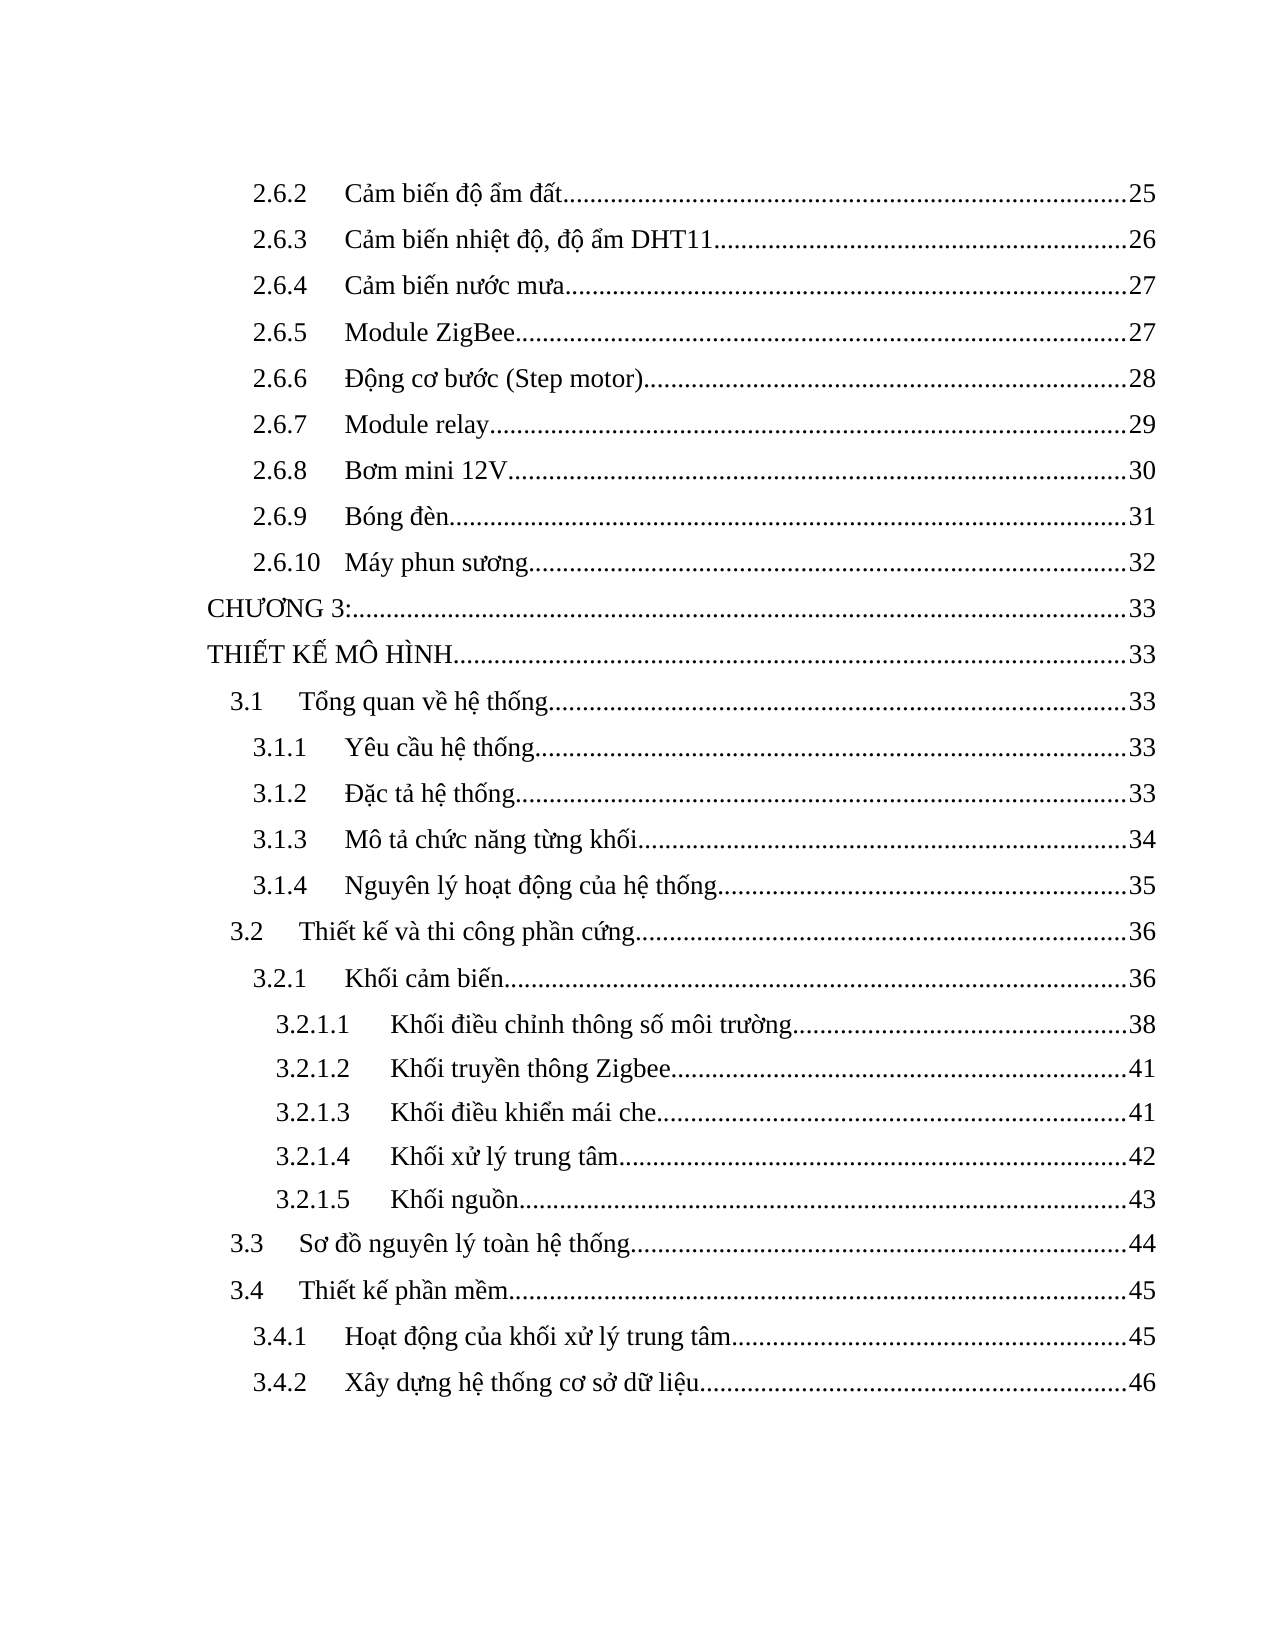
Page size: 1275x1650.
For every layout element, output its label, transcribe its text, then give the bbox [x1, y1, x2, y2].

text 3.2.1.5 Khối nguồn 43 [276, 1184, 1157, 1215]
text 3.4.2 Xây dựng hệ thống cơ sở dữ liệu 46 [253, 1366, 1157, 1397]
text 2.6.9 Bóng đèn 31 [253, 500, 1157, 531]
text 3.1 Tổng quan về hệ thống 33 [230, 685, 1157, 716]
text 3.4.1 Hoạt động của khối xử lý trung tâm 45 [253, 1320, 1157, 1351]
text 2.6.5 Module ZigBee 27 [253, 316, 1157, 347]
text 3.4 Thiết kế phần mềm 45 [230, 1274, 1157, 1305]
text 2.6.10 Máy phun sương 32 [253, 546, 1157, 577]
text 3.2.1 Khối cảm biến 36 [253, 962, 1157, 993]
text 3.1.4 Nguyên lý hoạt động của hệ thống 35 [253, 869, 1157, 901]
text 2.6.3 Cảm biến nhiệt độ, độ ẩm DHT11 26 [253, 223, 1157, 254]
text 3.3 Sơ đồ nguyên lý toàn hệ thống 44 [230, 1228, 1157, 1259]
text 3.2.1.2 Khối truyền thông Zigbee 41 [276, 1052, 1157, 1083]
text 2.6.7 Module relay 29 [253, 408, 1157, 439]
text 3.2.1.4 Khối xử lý trung tâm 42 [276, 1140, 1157, 1171]
text 3.1.2 Đặc tả hệ thống 33 [253, 777, 1157, 808]
text 3.1.1 Yêu cầu hệ thống 33 [253, 731, 1157, 762]
text 3.2.1.3 Khối điều khiển mái che 41 [276, 1096, 1157, 1127]
text 2.6.2 Cảm biến độ ẩm đất 25 [253, 177, 1157, 208]
text 2.6.6 Động cơ bước (Step motor) 28 [253, 362, 1157, 393]
text 2.6.8 Bơm mini 12V 30 [253, 454, 1157, 485]
text 3.2 Thiết kế và thi công phần cứng 36 [230, 916, 1157, 947]
text THIẾT KẾ MÔ HÌNH 33 [207, 639, 1157, 670]
text CHƯƠNG 3: 33 [207, 592, 1157, 624]
text 3.1.3 Mô tả chức năng từng khối 34 [253, 823, 1157, 854]
text 3.2.1.1 Khối điều chỉnh thông số môi trường 38 [276, 1008, 1157, 1039]
text 2.6.4 Cảm biến nước mưa 27 [253, 269, 1157, 301]
